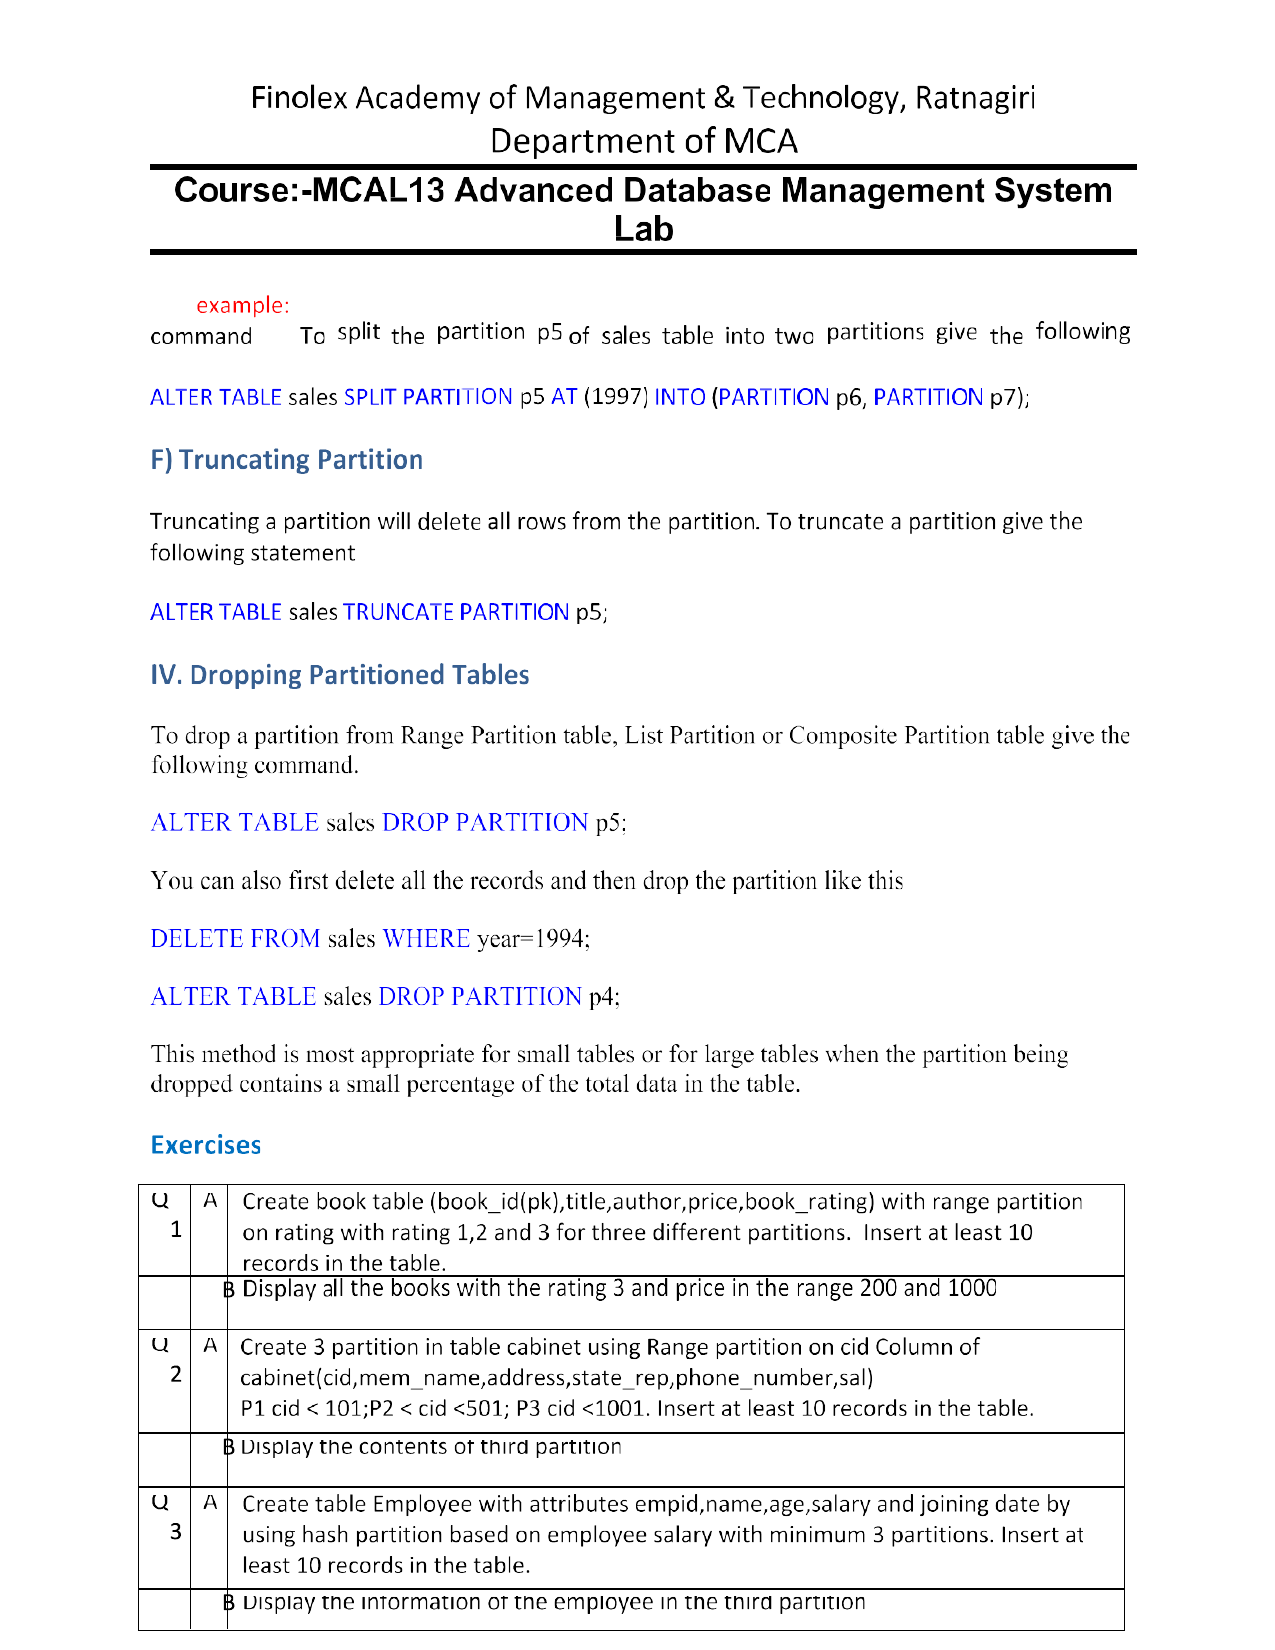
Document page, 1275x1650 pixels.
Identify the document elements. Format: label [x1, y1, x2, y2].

picture [732, 328, 764, 344]
picture [616, 215, 652, 241]
picture [875, 388, 949, 405]
picture [203, 1495, 217, 1509]
picture [203, 1338, 217, 1352]
picture [815, 388, 828, 405]
table_cell [139, 1488, 190, 1588]
picture [201, 603, 213, 620]
picture [557, 177, 612, 202]
picture [244, 1596, 865, 1614]
table_cell [191, 1488, 227, 1588]
picture [150, 603, 199, 620]
table_cell [228, 1277, 1124, 1329]
picture [826, 91, 842, 108]
picture [367, 322, 380, 339]
picture [343, 603, 383, 620]
picture [937, 322, 977, 344]
picture [152, 448, 422, 474]
picture [538, 603, 553, 620]
picture [783, 177, 985, 209]
picture [625, 177, 770, 202]
table_cell [139, 1277, 190, 1329]
picture [152, 1193, 169, 1209]
picture [253, 86, 265, 108]
picture [150, 986, 619, 1010]
picture [151, 295, 288, 344]
picture [1036, 321, 1061, 339]
picture [410, 177, 421, 202]
picture [538, 183, 554, 202]
picture [837, 388, 866, 410]
picture [662, 328, 681, 344]
table_cell [191, 1590, 227, 1629]
picture [338, 321, 365, 344]
picture [797, 388, 813, 405]
picture [150, 928, 589, 952]
picture [464, 322, 524, 339]
picture [685, 126, 716, 153]
picture [340, 176, 407, 202]
table_cell [191, 1277, 227, 1329]
picture [203, 1193, 217, 1207]
table_cell [191, 1330, 227, 1432]
picture [152, 1338, 169, 1353]
picture [538, 323, 562, 344]
picture [775, 328, 814, 344]
table_cell [228, 1590, 1124, 1629]
picture [438, 326, 461, 344]
picture [243, 1192, 1082, 1271]
picture [991, 387, 1028, 409]
picture [199, 183, 218, 202]
picture [577, 603, 607, 624]
picture [150, 512, 399, 565]
picture [391, 326, 424, 344]
picture [241, 1337, 1033, 1419]
picture [662, 388, 705, 405]
picture [220, 183, 237, 202]
picture [402, 603, 453, 620]
picture [150, 870, 903, 894]
picture [969, 388, 982, 405]
table_header [139, 1185, 190, 1275]
table_cell [191, 1434, 227, 1486]
picture [219, 602, 337, 620]
picture [461, 603, 536, 620]
picture [555, 603, 568, 620]
picture [292, 91, 308, 108]
table_cell [139, 1590, 190, 1629]
picture [720, 388, 795, 405]
picture [150, 812, 625, 836]
table_cell [228, 1434, 1124, 1486]
picture [757, 128, 798, 153]
picture [1106, 326, 1130, 344]
picture [655, 215, 673, 241]
table_header [228, 1185, 1124, 1275]
picture [810, 91, 823, 108]
picture [151, 1044, 1068, 1097]
picture [457, 387, 647, 409]
picture [851, 91, 905, 114]
picture [792, 84, 806, 108]
picture [152, 1495, 169, 1511]
picture [714, 85, 735, 108]
table_cell [139, 1330, 190, 1432]
picture [300, 327, 325, 344]
picture [387, 603, 399, 620]
table_header [191, 1185, 227, 1275]
picture [311, 84, 705, 114]
picture [602, 331, 622, 344]
picture [1085, 183, 1111, 202]
table_cell [139, 1434, 190, 1486]
picture [624, 325, 650, 344]
picture [241, 183, 288, 202]
table_cell [228, 1330, 1124, 1432]
picture [917, 85, 1034, 114]
picture [152, 664, 182, 684]
picture [150, 387, 383, 405]
picture [743, 86, 790, 108]
picture [152, 1134, 261, 1154]
picture [454, 177, 535, 202]
picture [276, 91, 289, 108]
picture [756, 511, 1082, 534]
picture [507, 511, 754, 534]
picture [569, 326, 590, 344]
picture [1064, 321, 1104, 339]
picture [242, 1440, 621, 1458]
picture [726, 128, 753, 153]
picture [427, 177, 444, 202]
picture [492, 128, 675, 159]
picture [418, 512, 481, 530]
picture [952, 388, 967, 405]
picture [151, 725, 1130, 778]
picture [684, 325, 713, 344]
table_cell [228, 1488, 1124, 1588]
picture [990, 326, 1023, 344]
picture [191, 663, 529, 689]
picture [243, 1494, 1083, 1573]
picture [175, 176, 197, 202]
picture [828, 322, 924, 344]
